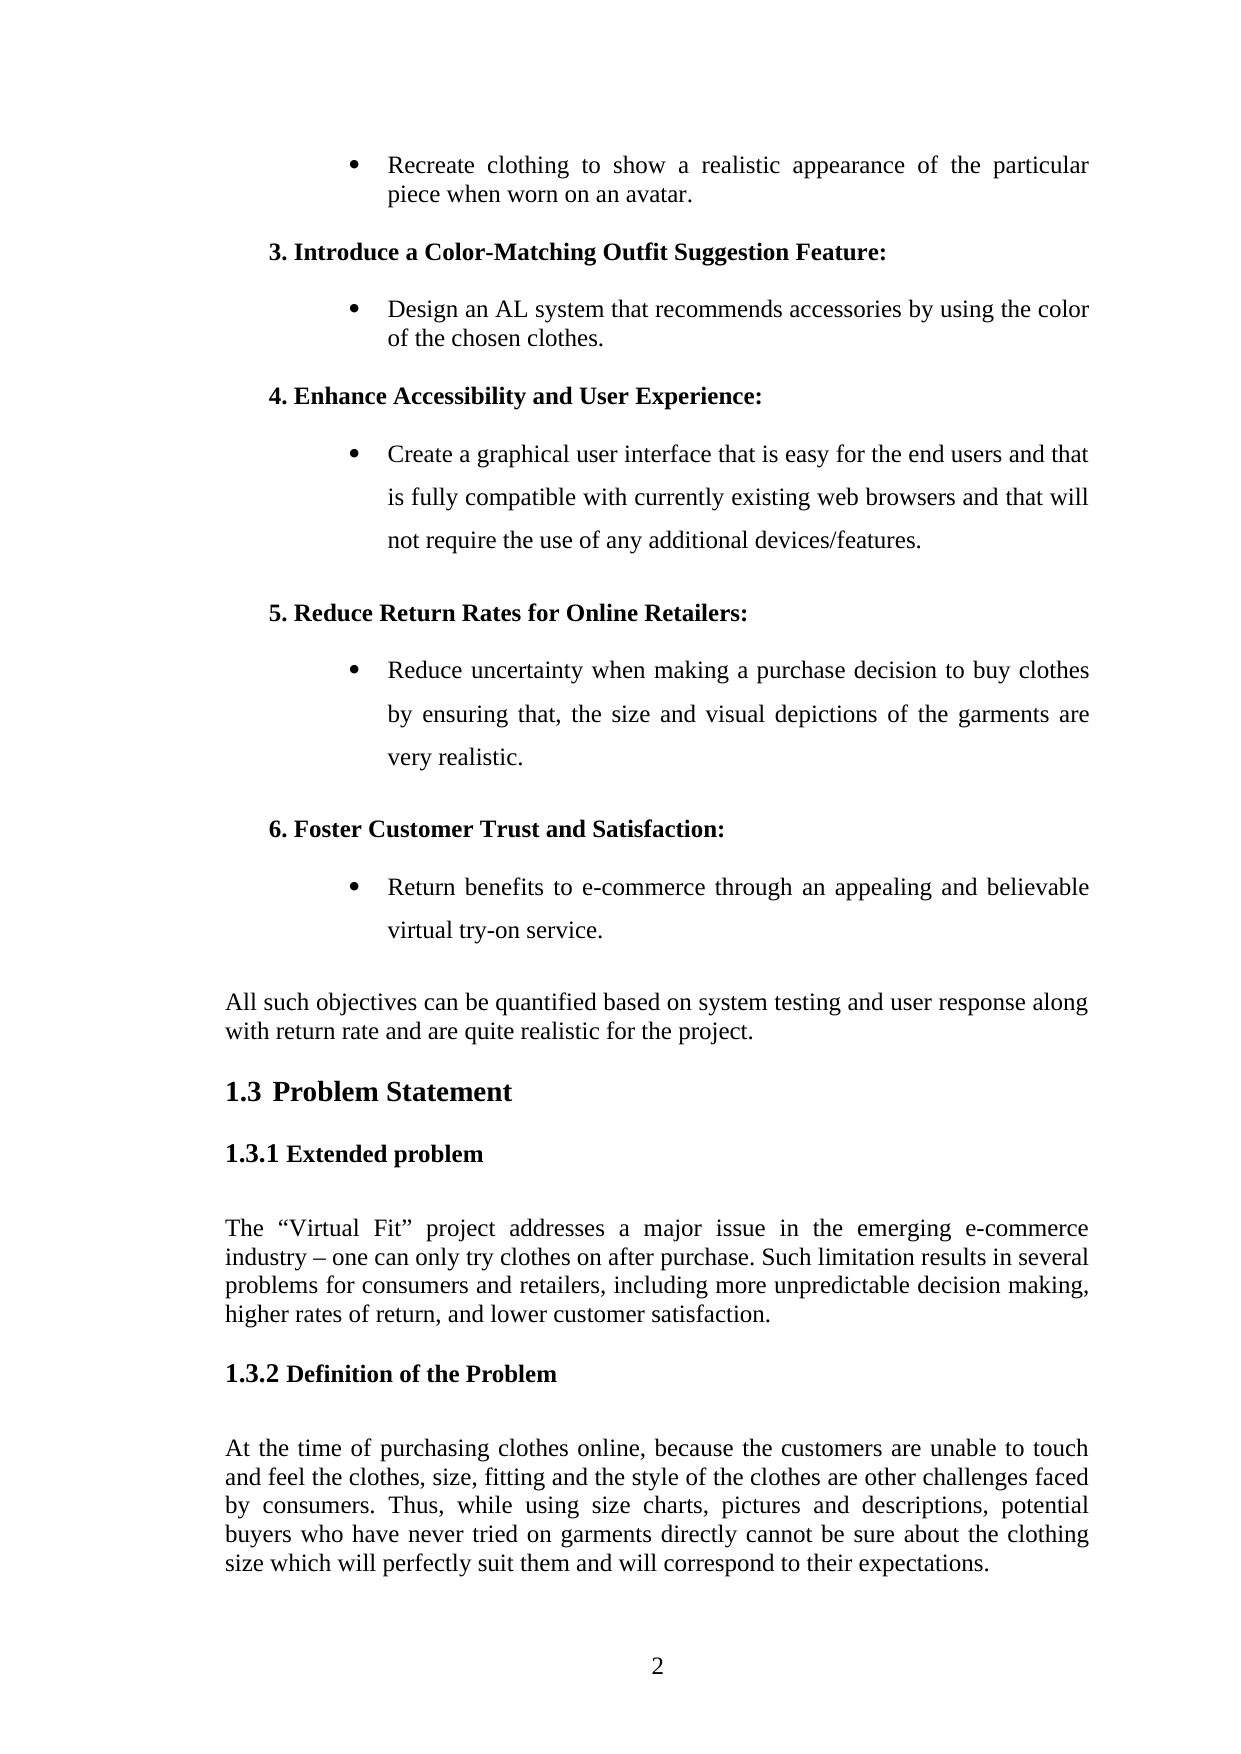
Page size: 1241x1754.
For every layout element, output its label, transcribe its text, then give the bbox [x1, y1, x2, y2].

list Foster Customer Trust and Satisfaction: [269, 814, 1090, 843]
subtitle Extended problem [225, 1137, 1090, 1168]
list Introduce a Color-Matching Outfit Suggestion Feature: [269, 237, 1090, 265]
list Create a graphical user interface that is easy for the end users and that is fully compatible with currently existing web browsers and that will not require the use of any additional devices/features. [350, 439, 1090, 554]
list Recreate clothing to show a realistic appearance of the particular piece when worn on an avatar. [350, 150, 1090, 207]
text The “Virtual Fit” project addresses a major issue in the emerging e-commerce industry – one can only try clothes on after purchase. Such limitation results in several problems for consumers and retailers, including more unpredictable decision making, higher rates of return, and lower customer satisfaction. [225, 1213, 1090, 1328]
subtitle Definition of the Problem [225, 1357, 1090, 1388]
list Design an AL system that recommends accessories by using the color of the chosen clothes. [350, 294, 1090, 352]
list Reduce uncertainty when making a purchase decision to buy clothes by ensuring that, the size and visual depictions of the garments are very realistic. [350, 656, 1090, 771]
list Enhance Accessibility and User Experience: [269, 381, 1090, 410]
subtitle Problem Statement [225, 1074, 1090, 1108]
list Return benefits to e-commerce through an appealing and believable virtual try-on service. [350, 872, 1090, 944]
text At the time of purchasing clothes online, because the customers are unable to touch and feel the clothes, size, fitting and the style of the clothes are other challenges faced by consumers. Thus, while using size charts, pictures and descriptions, potential buyers who have never tried on garments directly cannot be sure about the clothing size which will perfectly suit them and will correspond to their expectations. [225, 1433, 1090, 1577]
list Reduce Return Rates for Online Retailers: [269, 598, 1090, 626]
text All such objectives can be quantified based on system testing and user response along with return rate and are quite realistic for the project. [225, 987, 1090, 1045]
